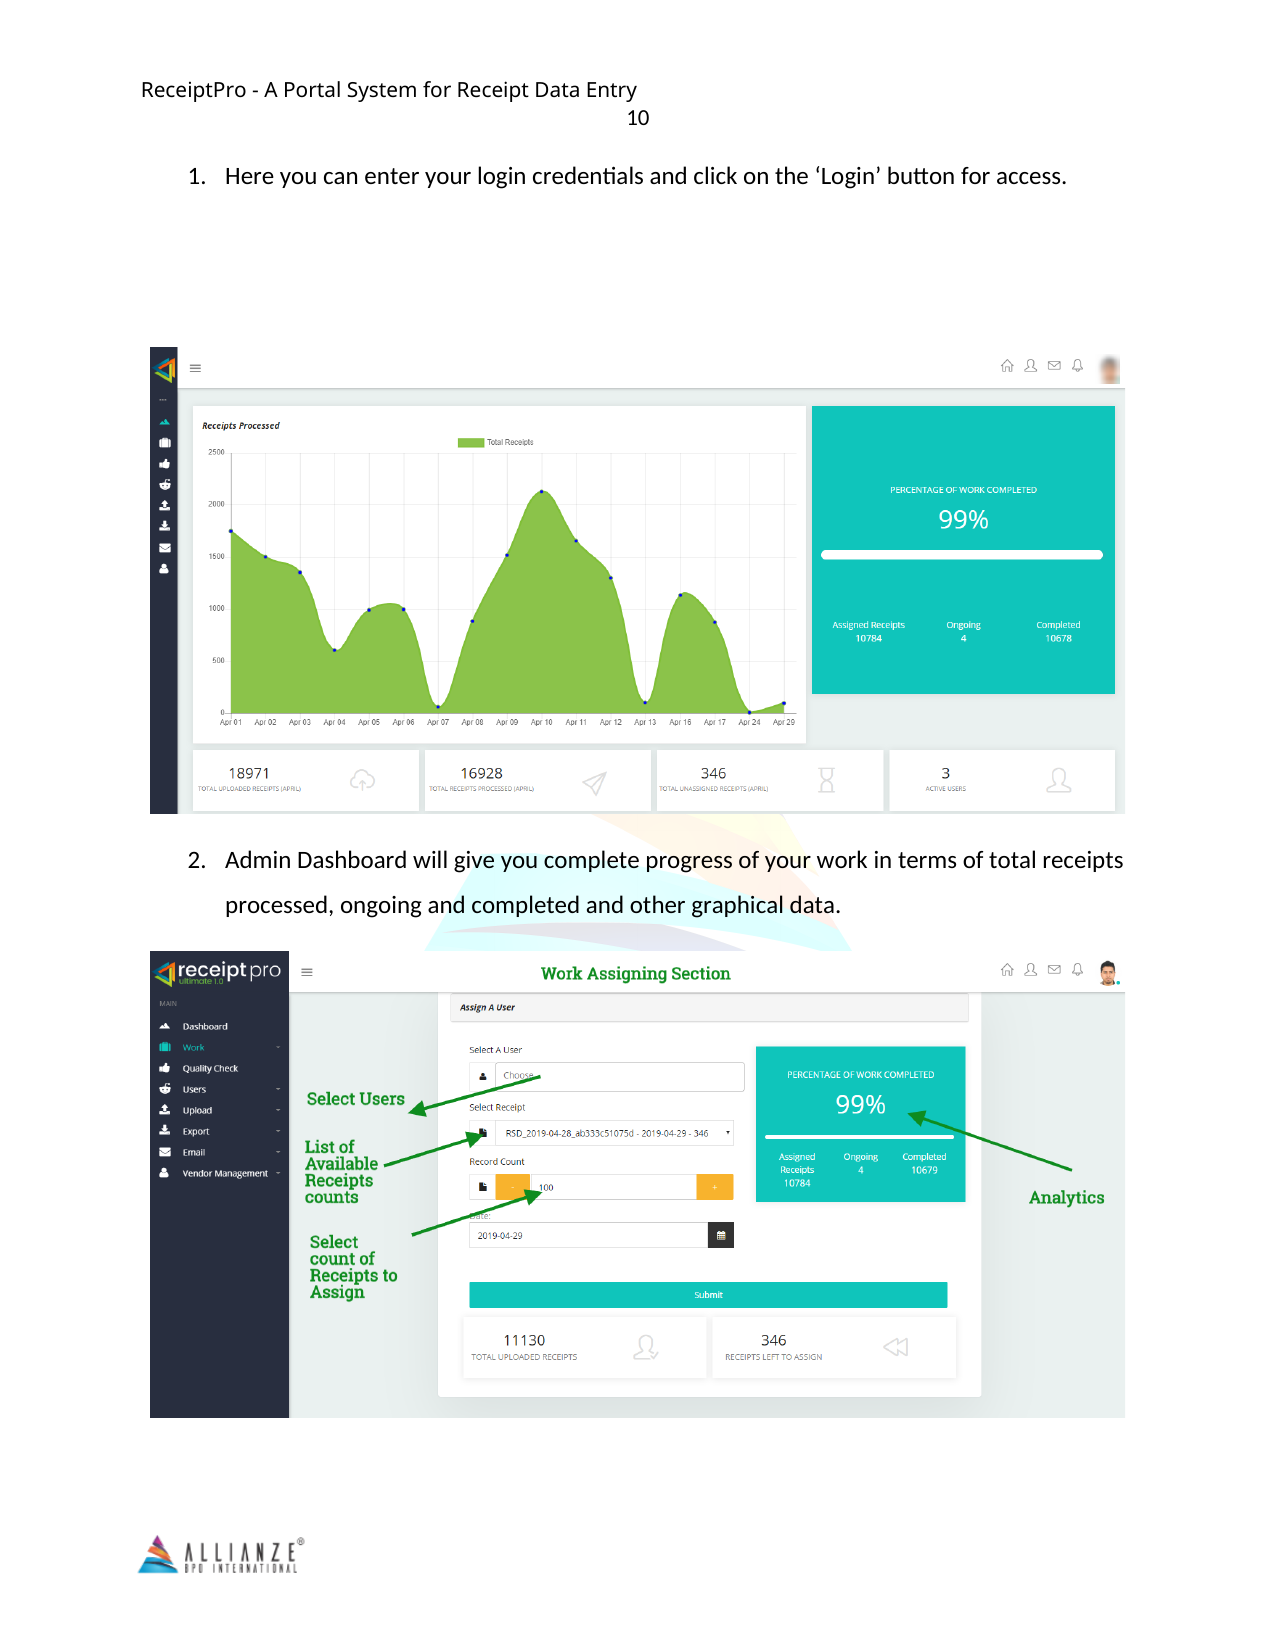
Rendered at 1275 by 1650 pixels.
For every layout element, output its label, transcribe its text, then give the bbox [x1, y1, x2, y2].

list Admin Dashboard will give you complete progress of your work in terms of total receipts processed, ongoing and completed and other graphical data. [187, 844, 1125, 920]
list Here you can enter your login credentials and click on the ‘Login’ button for access. [187, 160, 1125, 191]
picture [131, 1533, 311, 1575]
picture [150, 951, 1125, 1418]
picture [150, 347, 1125, 814]
